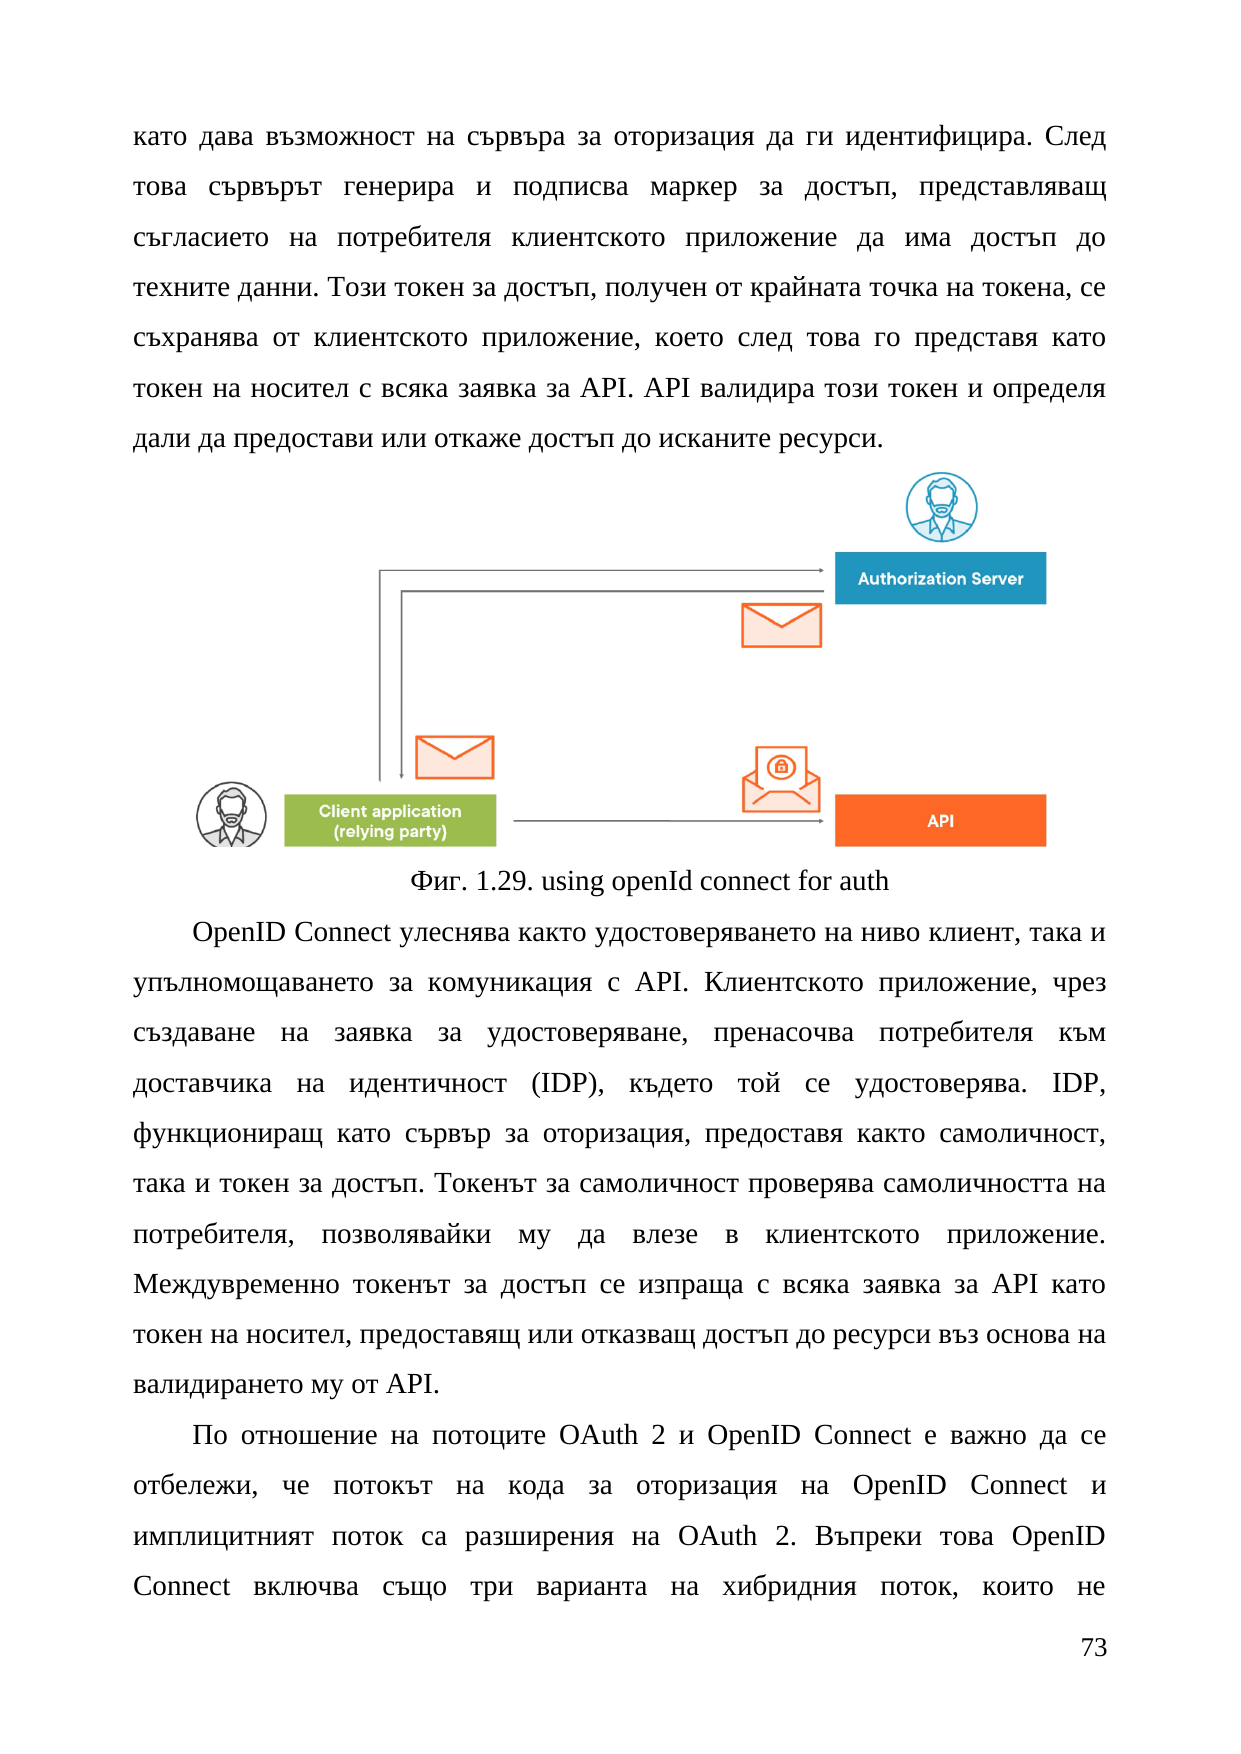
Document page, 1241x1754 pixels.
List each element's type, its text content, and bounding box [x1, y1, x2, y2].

text OpenID Connect улеснява както удостоверяването на ниво клиент, така и упълномощаването за комуникация с API. Клиентското приложение, чрез създаване на заявка за удостоверяване, пренасочва потребителя към доставчика на идентичност (IDP), където той се удостоверява. IDP, функциониращ като сървър за оторизация, предоставя както самоличност, така и токен за достъп. Токенът за самоличност проверява самоличността на потребителя, позволявайки му да влезе в клиентското приложение. Междувременно токенът за достъп се изпраща с всяка заявка за API като токен на носител, предоставящ или отказващ достъп до ресурси въз основа на валидирането му от API. [133, 914, 1107, 1400]
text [133, 118, 1107, 453]
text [133, 1417, 1107, 1601]
text Фиг. 1.29. using openId connect for auth [133, 863, 1107, 897]
picture [192, 470, 1047, 847]
